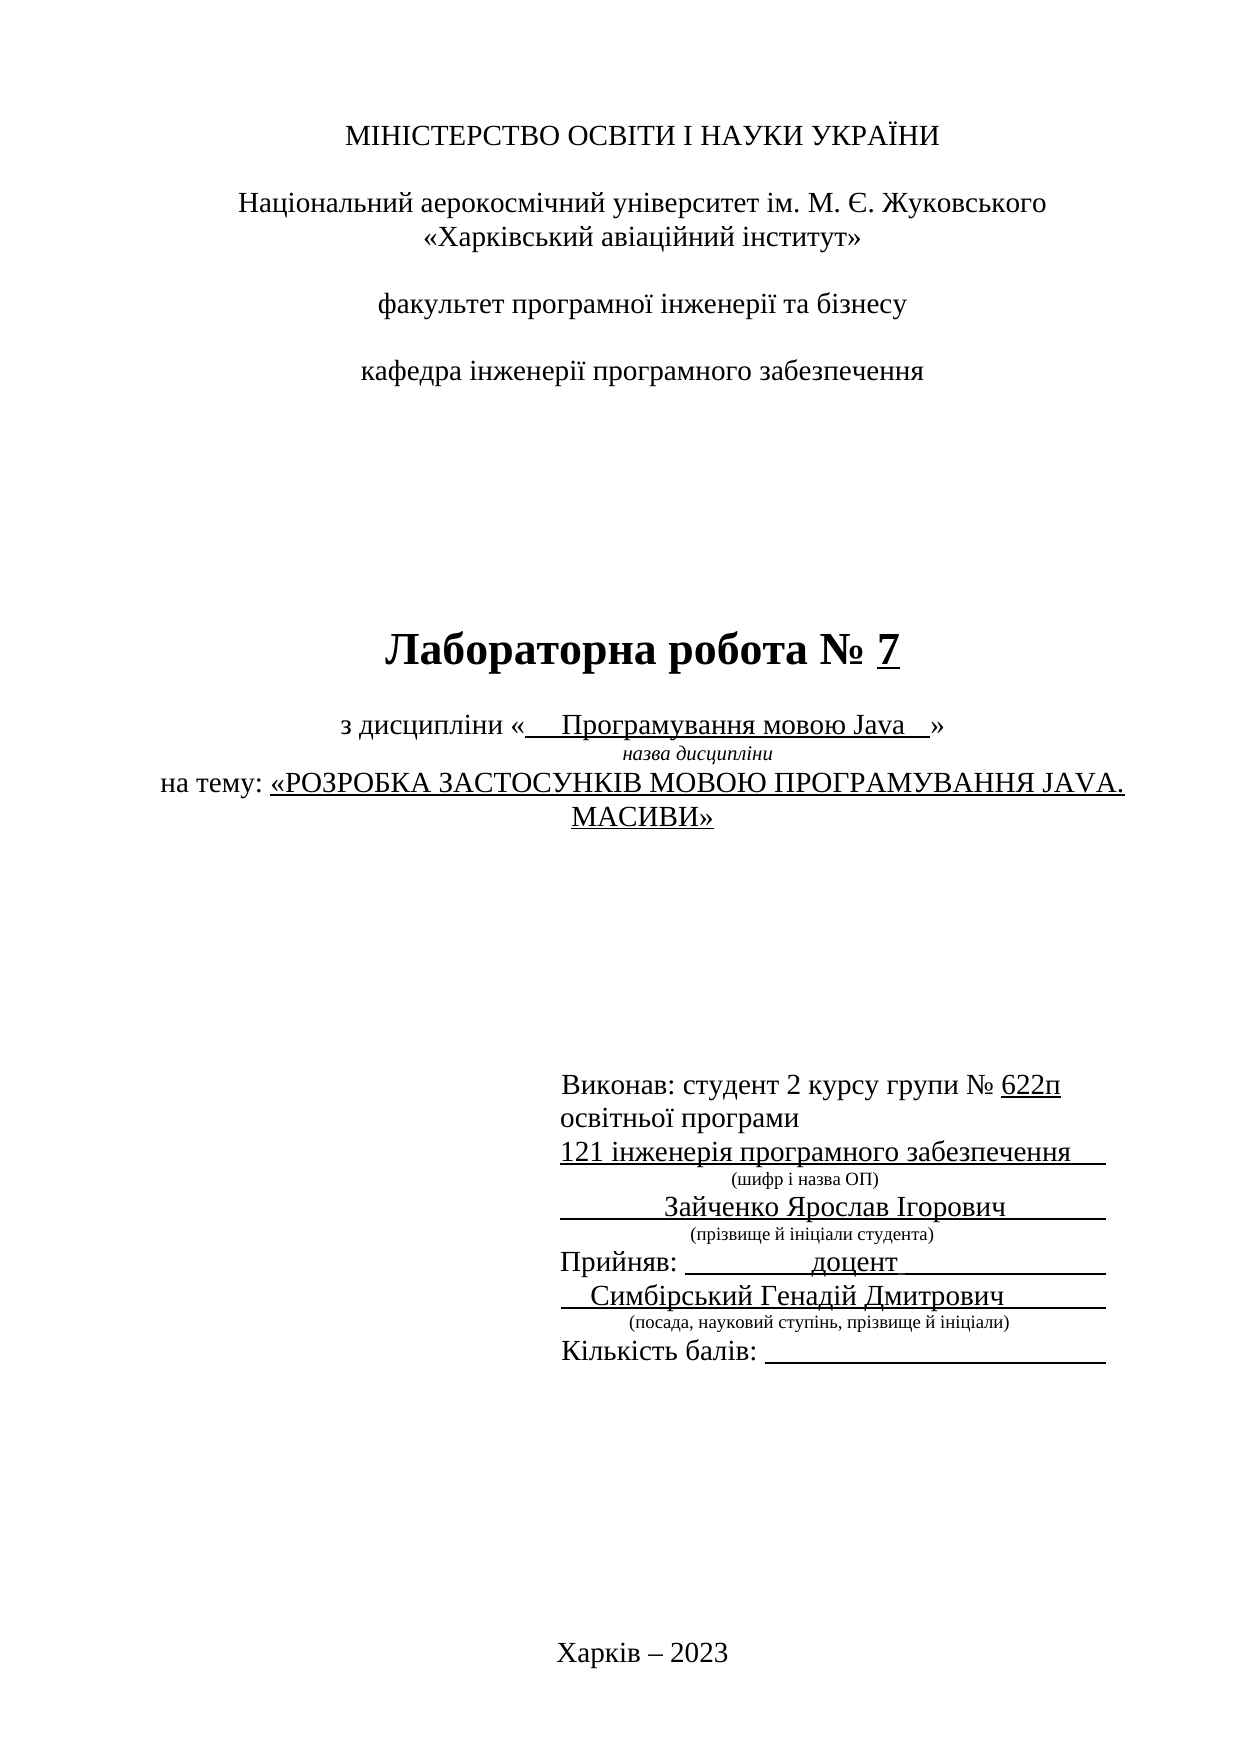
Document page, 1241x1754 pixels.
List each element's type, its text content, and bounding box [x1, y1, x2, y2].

text факультет програмної інженерії та бізнесу [148, 286, 1137, 319]
text Національний аерокосмічний університет ім. М. Є. Жуковського [148, 185, 1137, 219]
text (шифр і назва ОП) [148, 1168, 1137, 1189]
text на тему: «РОЗРОБКА ЗАСТОСУНКІВ МОВОЮ ПРОГРАМУВАННЯ JAVA. МАСИВИ» [148, 765, 1137, 832]
text освітньої програми [148, 1101, 1137, 1134]
text Кількість балів: [148, 1333, 1137, 1366]
text Прийняв: доцент [148, 1244, 898, 1278]
text назва дисципліни [148, 741, 1137, 765]
text Прийняв: доцент [905, 1244, 1137, 1278]
text Лабораторна робота № 7 [148, 621, 1137, 674]
text з дисципліни « Програмування мовою Java » [148, 707, 1137, 741]
text Зайченко Ярослав Ігорович [148, 1189, 1137, 1223]
text МІНІСТЕРСТВО ОСВІТИ І НАУКИ УКРАЇНИ [148, 118, 1137, 152]
text Харків – 2023 [148, 1635, 1137, 1668]
text 121 інженерія програмного забезпечення [148, 1134, 1137, 1168]
text (посада, науковий ступінь, прізвище й ініціали) [148, 1311, 1137, 1333]
text Симбірський Генадій Дмитрович [148, 1278, 1137, 1311]
text «Харківський авіаційний інститут» [148, 219, 1137, 252]
text кафедра інженерії програмного забезпечення [148, 353, 1137, 386]
text Виконав: студент 2 курсу групи № 622п [148, 1067, 1137, 1101]
text (прізвище й ініціали студента) [148, 1223, 1137, 1244]
